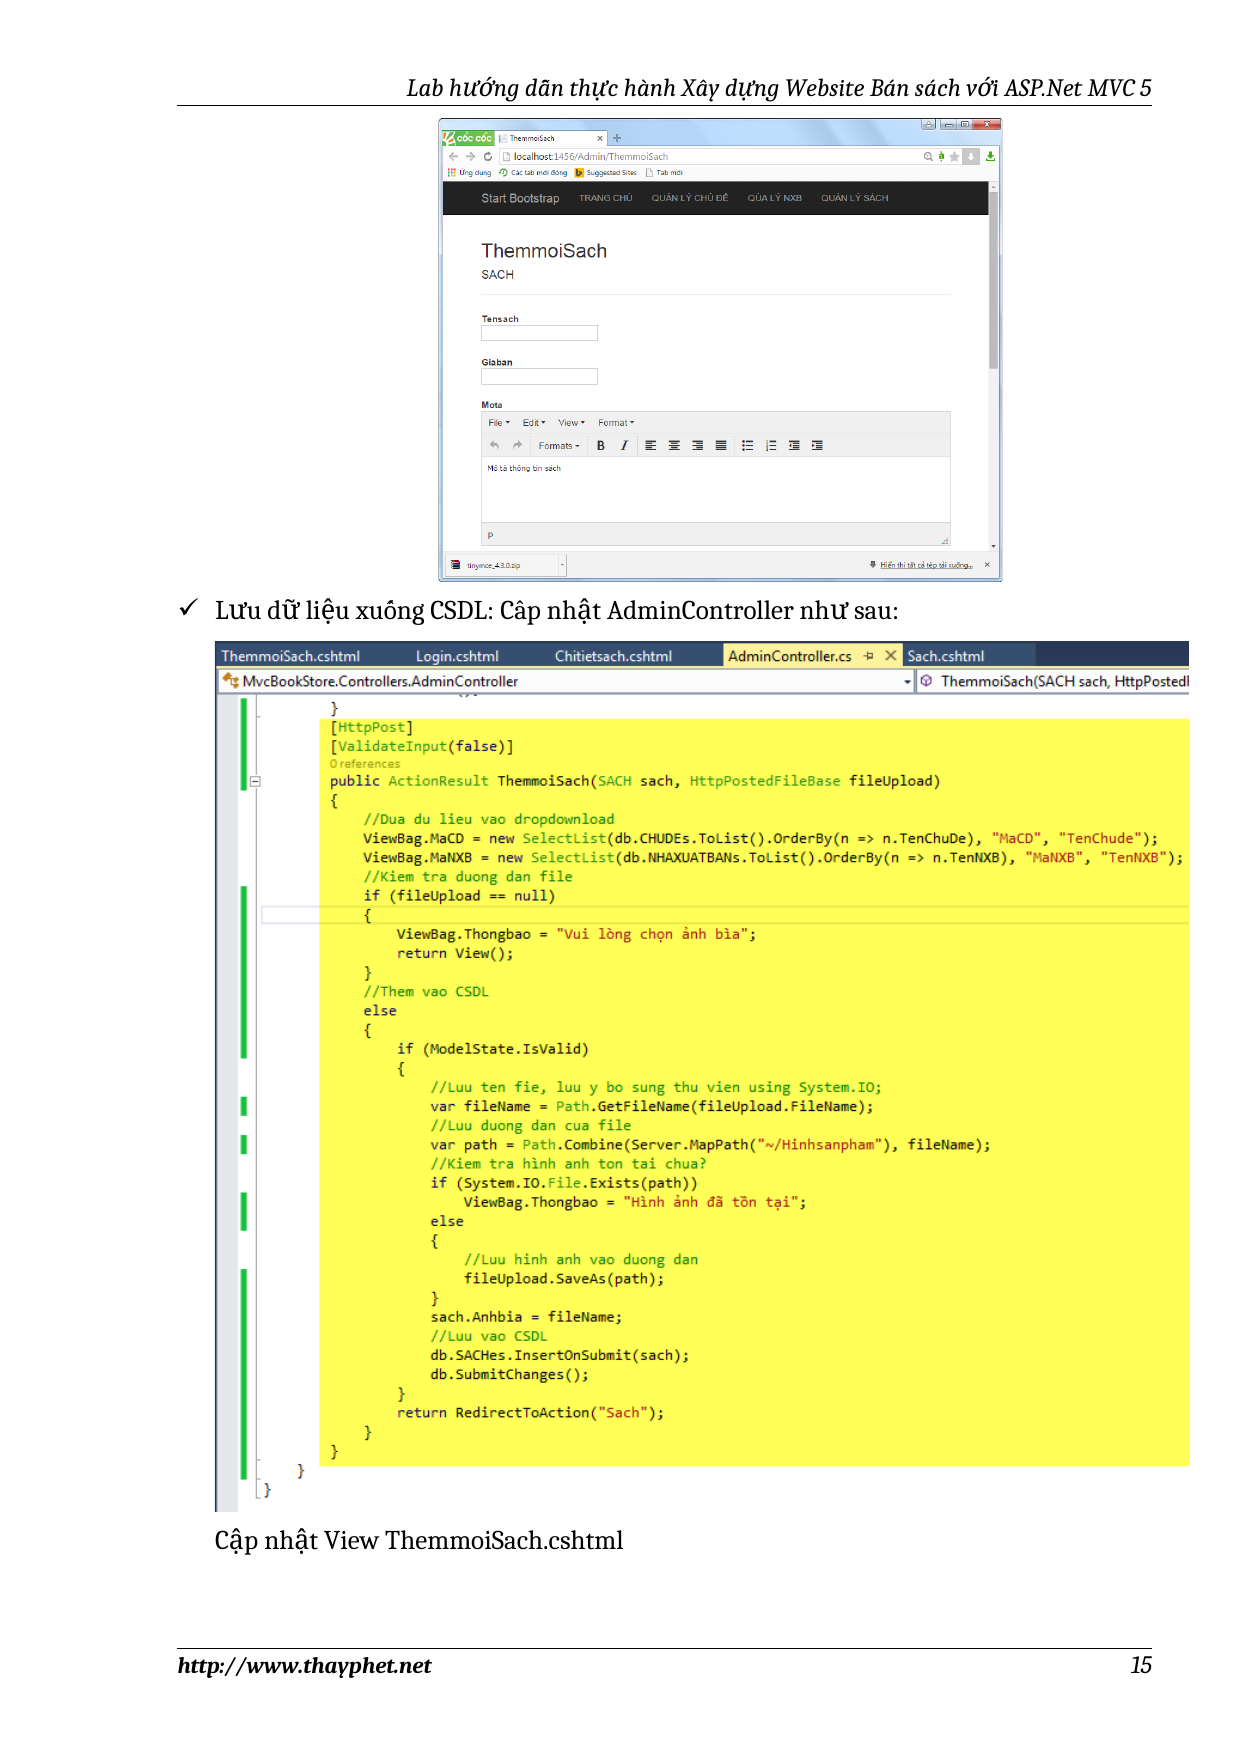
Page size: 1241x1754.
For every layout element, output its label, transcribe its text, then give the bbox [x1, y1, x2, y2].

picture [214, 641, 1189, 1512]
picture [438, 118, 1003, 582]
list Cập nhật View ThemmoiSach.cshtml [215, 1525, 1152, 1556]
list Lưu dữ liệu xuống CSDL: Câp nhật AdminController như sau: [177, 595, 1152, 626]
